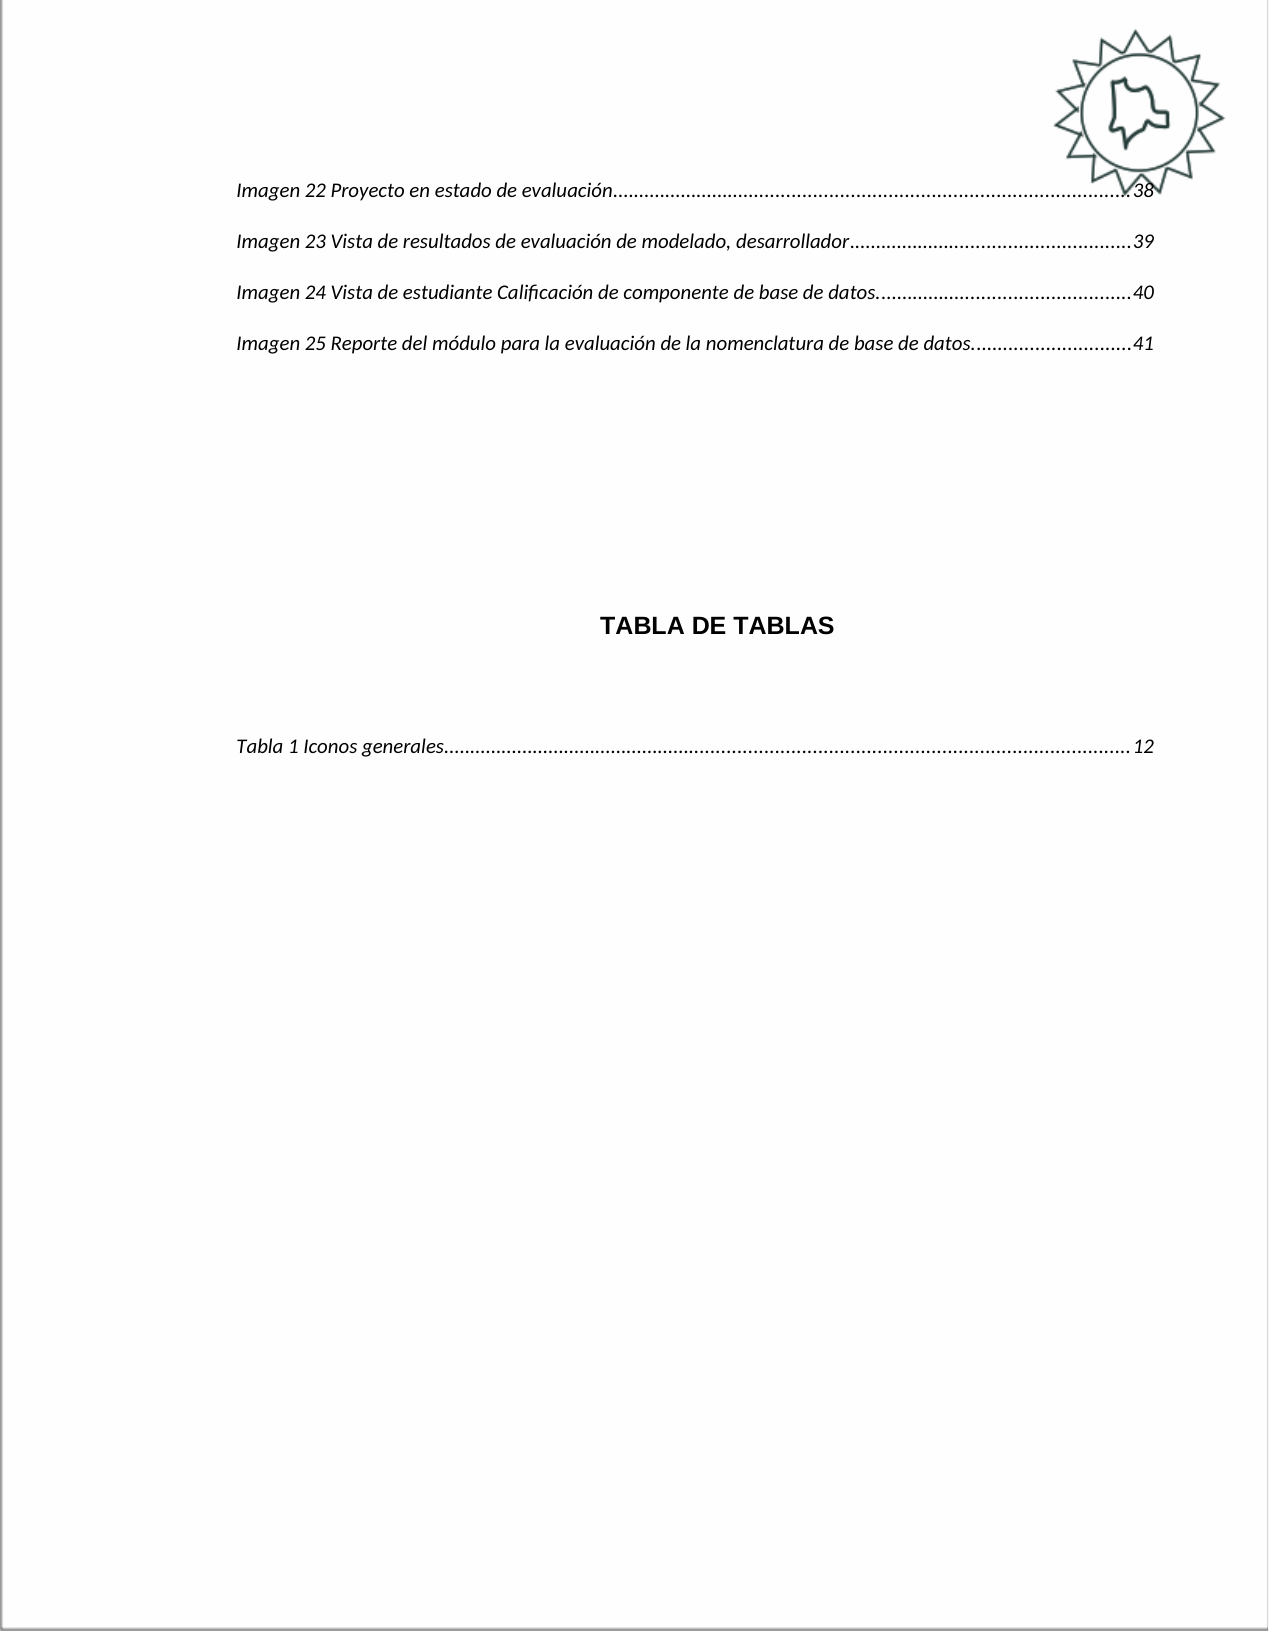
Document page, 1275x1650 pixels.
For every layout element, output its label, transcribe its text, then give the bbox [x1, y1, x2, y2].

text Imagen 25 Reporte del módulo para la evaluación de la nomenclatura de base de datos. 41 [236, 330, 1157, 355]
text Imagen 24 Vista de estudiante Calificación de componente de base de datos. 40 [236, 279, 1157, 304]
text TABLA DE TABLAS [236, 611, 1157, 640]
text Imagen 22 Proyecto en estado de evaluación 38 [236, 177, 1157, 203]
picture [0, 0, 1269, 1631]
text Tabla 1 Iconos generales 12 [236, 733, 1157, 759]
text Imagen 23 Vista de resultados de evaluación de modelado, desarrollador 39 [236, 228, 1157, 253]
